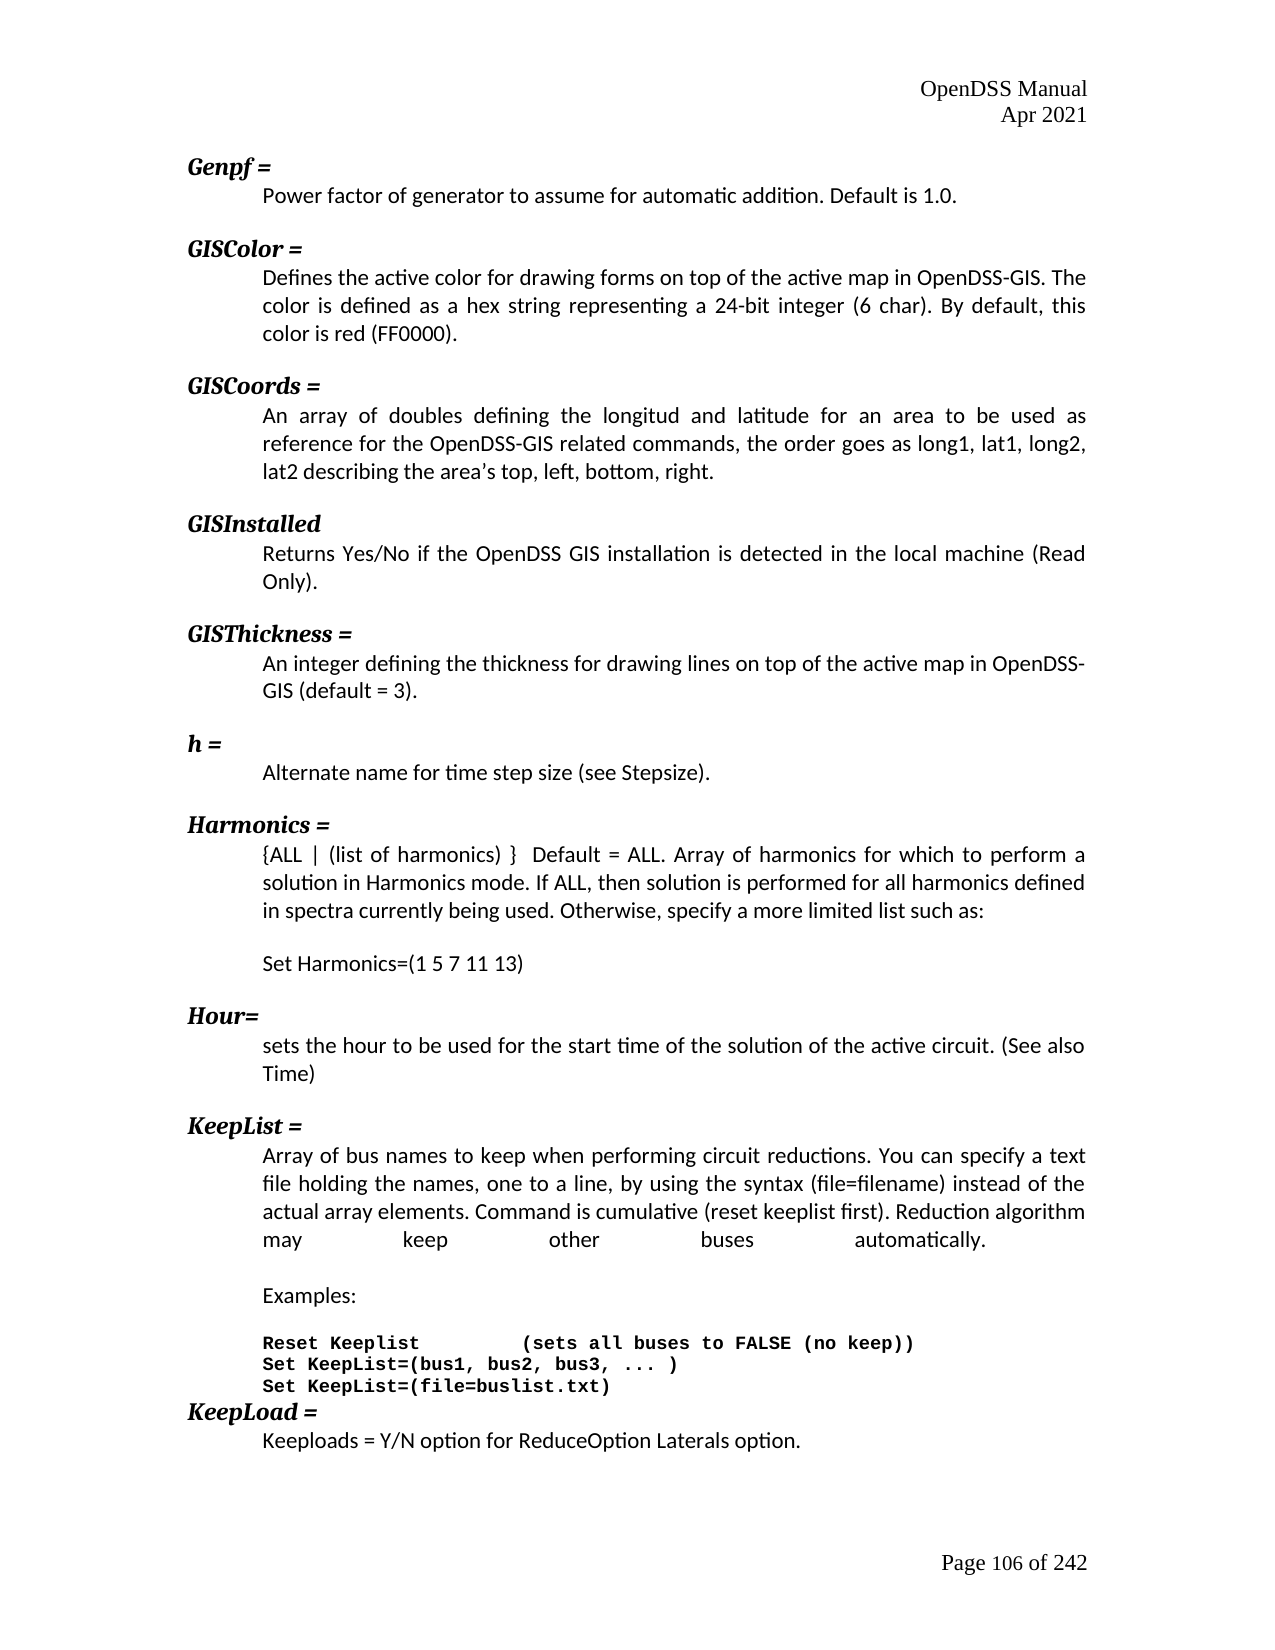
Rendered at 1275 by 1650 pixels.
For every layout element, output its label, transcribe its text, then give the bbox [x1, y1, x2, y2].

subtitle Hour= [187, 1002, 1087, 1031]
text An array of doubles defining the longitud and latitude for an area to be used as reference for the OpenDSS-GIS related commands, the order goes as long1, lat1, long2, lat2 describing the area’s top, left, bottom, right. [262, 401, 1087, 485]
text An integer defining the thickness for drawing lines on top of the active map in OpenDSS-GIS (default = 3). [262, 649, 1087, 705]
text Set Harmonics=(1 5 7 11 13) [262, 949, 1087, 977]
subtitle h = [187, 730, 1087, 758]
text {ALL | (list of harmonics) } Default = ALL. Array of harmonics for which to perform a solution in Harmonics mode. If ALL, then solution is performed for all harmonics defined in spectra currently being used. Otherwise, specify a more limited list such as: [262, 840, 1087, 924]
text Defines the active color for drawing forms on top of the active map in OpenDSS-GIS. The color is defined as a hex string representing a 24-bit integer (6 char). By default, this color is red (FF0000). [262, 263, 1087, 347]
subtitle Genpf = [187, 153, 1087, 181]
text Set KeepList=(bus1, bus2, bus3, ... ) [262, 1355, 1087, 1376]
subtitle KeepLoad = [187, 1398, 1087, 1426]
text Alternate name for time step size (see Stepsize). [262, 758, 1087, 786]
text Keeploads = Y/N option for ReduceOption Laterals option. [262, 1426, 1087, 1454]
subtitle GISCoords = [187, 372, 1087, 401]
text Returns Yes/No if the OpenDSS GIS installation is detected in the local machine (Read Only). [262, 539, 1087, 595]
text sets the hour to be used for the start time of the solution of the active circuit. (See also Time) [262, 1031, 1087, 1087]
subtitle Harmonics = [187, 811, 1087, 840]
subtitle GISColor = [187, 234, 1087, 263]
text Power factor of generator to assume for automatic addition. Default is 1.0. [262, 181, 1087, 209]
text Array of bus names to keep when performing circuit reductions. You can specify a text file holding the names, one to a line, by using the syntax (file=filename) instead of the actual array elements. Command is cumulative (reset keeplist first). Reduction algorithm may keep other buses automatically. Examples: [262, 1141, 1087, 1309]
subtitle KeepList = [187, 1112, 1087, 1141]
subtitle GISThickness = [187, 620, 1087, 649]
subtitle GISInstalled [187, 510, 1087, 539]
text Reset Keeplist (sets all buses to FALSE (no keep)) [262, 1334, 1087, 1355]
text Set KeepList=(file=buslist.txt) [262, 1376, 1087, 1398]
